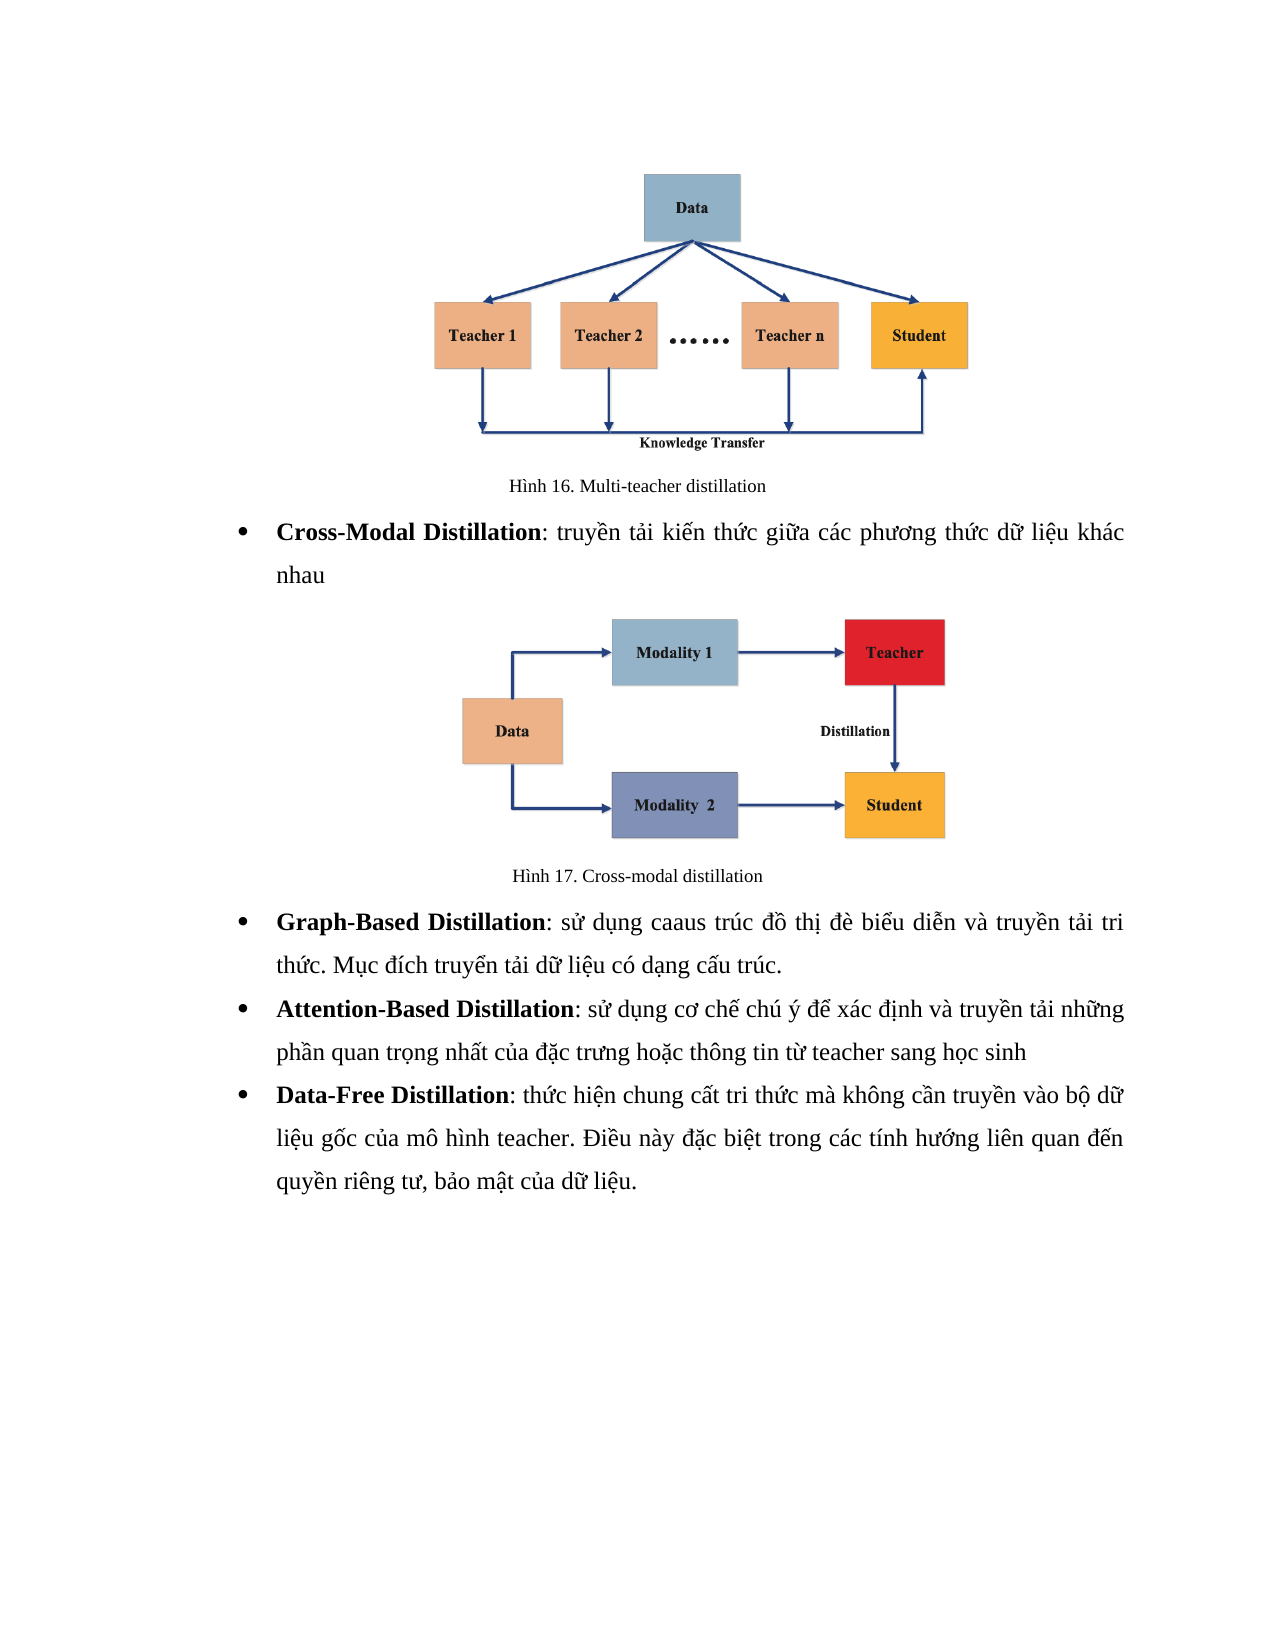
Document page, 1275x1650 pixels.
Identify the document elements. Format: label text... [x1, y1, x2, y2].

picture [429, 150, 972, 460]
picture [441, 603, 960, 850]
list Graph-Based Distillation: sử dụng caaus trúc đồ thị đè biểu diễn và truyền tải tri thức. Mục đích truyển tải dữ liệu có dạng cấu trúc. [239, 907, 1125, 979]
list Attention-Based Distillation: sử dụng cơ chế chú ý để xác định và truyền tải những phần quan trọng nhất của đặc trưng hoặc thông tin từ teacher sang học sinh [239, 994, 1125, 1066]
list Cross-Modal Distillation: truyền tải kiến thức giữa các phương thức dữ liệu khác nhau [239, 517, 1125, 589]
list Data-Free Distillation: thức hiện chung cất tri thức mà không cần truyền vào bộ dữ liệu gốc của mô hình teacher. Điều này đặc biệt trong các tính hướng liên quan đến quyền riêng tư, bảo mật của dữ liệu. [239, 1080, 1125, 1195]
